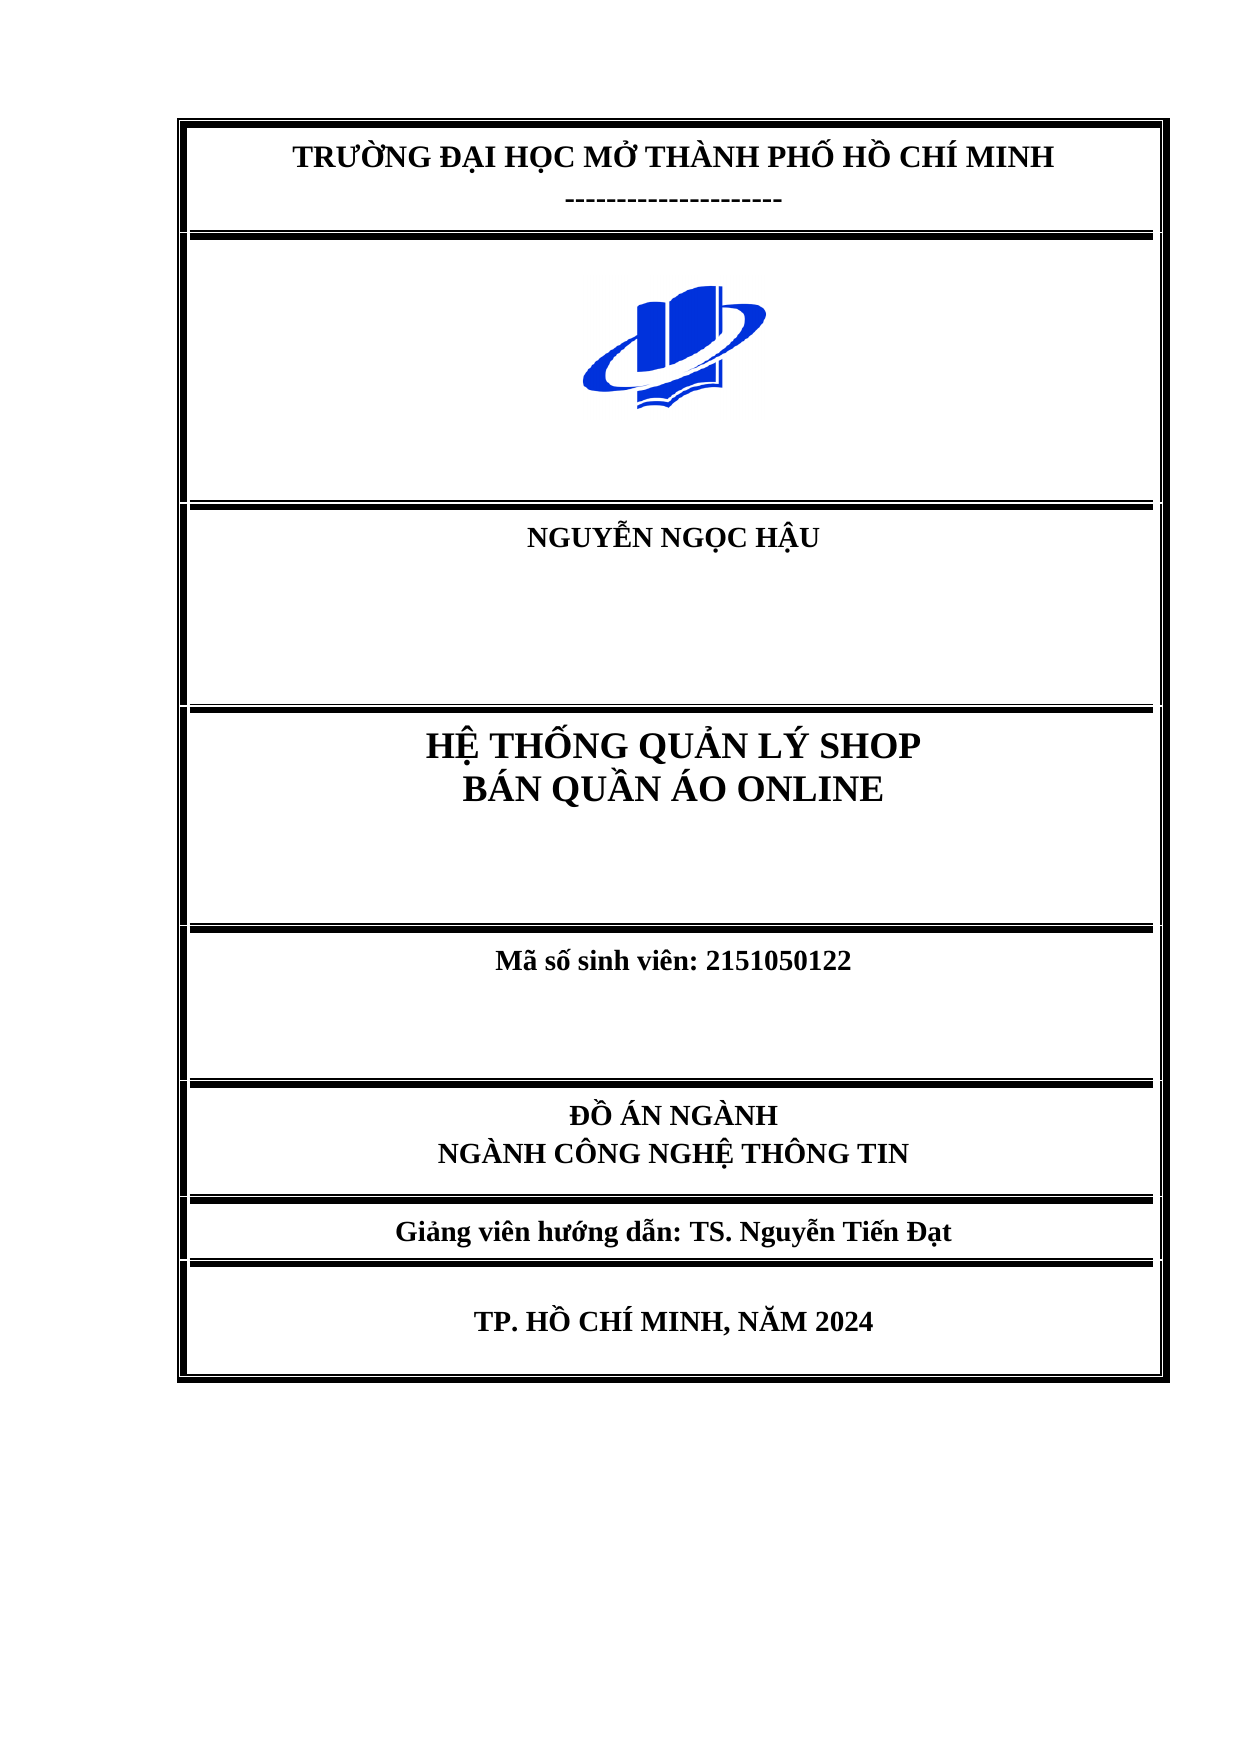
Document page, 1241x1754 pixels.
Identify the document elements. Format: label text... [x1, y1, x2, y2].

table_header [187, 128, 1160, 230]
picture [540, 250, 807, 435]
table_cell TP. HỒ CHÍ MINH, NĂM 2024 [182, 1258, 1163, 1374]
table_cell NGUYỄN NGỌC HẬU [182, 500, 1163, 703]
table_cell ĐỒ ÁN NGÀNH NGÀNH CÔNG NGHỆ THÔNG TIN [182, 1078, 1163, 1194]
table_cell [182, 230, 1163, 500]
table_cell HỆ THỐNG QUẢN LÝ SHOP BÁN QUẦN ÁO ONLINE [182, 704, 1163, 923]
table_cell Mã số sinh viên: 2151050122 [182, 923, 1163, 1078]
table_cell Giảng viên hướng dẫn: TS. Nguyễn Tiến Đạt [182, 1194, 1163, 1258]
